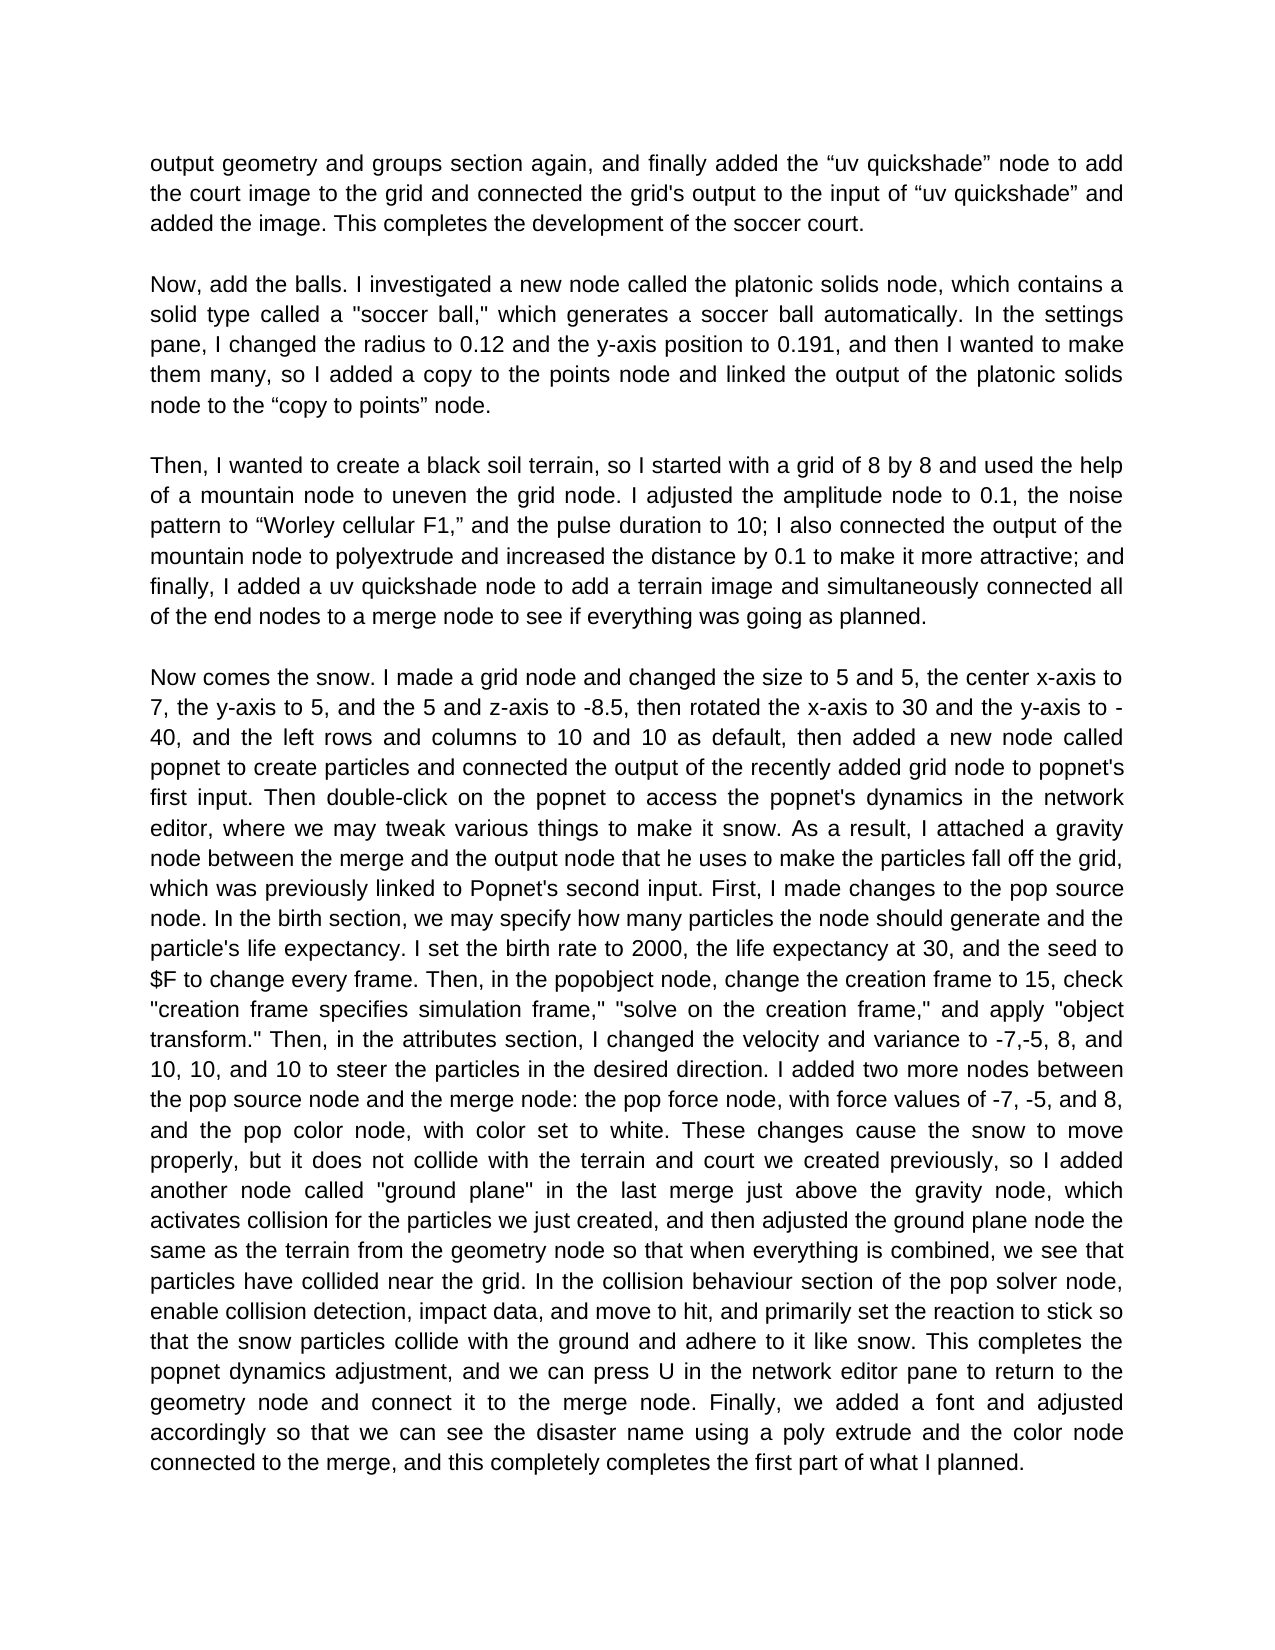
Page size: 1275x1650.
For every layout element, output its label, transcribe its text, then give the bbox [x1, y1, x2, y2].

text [150, 150, 1125, 237]
text Now, add the balls. I investigated a new node called the platonic solids node, which contains a solid type called a "soccer ball," which generates a soccer ball automatically. In the settings pane, I changed the radius to 0.12 and the y-axis position to 0.191, and then I wanted to make them many, so I added a copy to the points node and linked the output of the platonic solids node to the “copy to points” node. [150, 271, 1125, 418]
text Then, I wanted to create a black soil terrain, so I started with a grid of 8 by 8 and used the help of a mountain node to uneven the grid node. I adjusted the amplitude node to 0.1, the noise pattern to “Worley cellular F1,” and the pulse duration to 10; I also connected the output of the mountain node to polyextrude and increased the distance by 0.1 to make it more attractive; and finally, I added a uv quickshade node to add a terrain image and simultaneously connected all of the end nodes to a merge node to see if everything was going as planned. [150, 452, 1125, 629]
text Now comes the snow. I made a grid node and changed the size to 5 and 5, the center x-axis to 7, the y-axis to 5, and the 5 and z-axis to -8.5, then rotated the x-axis to 30 and the y-axis to -40, and the left rows and columns to 10 and 10 as default, then added a new node called popnet to create particles and connected the output of the recently added grid node to popnet's first input. Then double-click on the popnet to access the popnet's dynamics in the network editor, where we may tweak various things to make it snow. As a result, I attached a gravity node between the merge and the output node that he uses to make the particles fall off the grid, which was previously linked to Popnet's second input. First, I made changes to the pop source node. In the birth section, we may specify how many particles the node should generate and the particle's life expectancy. I set the birth rate to 2000, the life expectancy at 30, and the seed to $F to change every frame. Then, in the popobject node, change the creation frame to 15, check "creation frame specifies simulation frame," "solve on the creation frame," and apply "object transform." Then, in the attributes section, I changed the velocity and variance to -7,-5, 8, and 10, 10, and 10 to steer the particles in the desired direction. I added two more nodes between the pop source node and the merge node: the pop force node, with force values of -7, -5, and 8, and the pop color node, with color set to white. These changes cause the snow to move properly, but it does not collide with the terrain and court we created previously, so I added another node called "ground plane" in the last merge just above the gravity node, which activates collision for the particles we just created, and then adjusted the ground plane node the same as the terrain from the geometry node so that when everything is combined, we see that particles have collided near the grid. In the collision behaviour section of the pop solver node, enable collision detection, impact data, and move to hit, and primarily set the reaction to stick so that the snow particles collide with the ground and adhere to it like snow. This completes the popnet dynamics adjustment, and we can press U in the network editor pane to return to the geometry node and connect it to the merge node. Finally, we added a font and adjusted accordingly so that we can see the disaster name using a poly extrude and the color node connected to the merge, and this completely completes the first part of what I planned. [150, 663, 1125, 1475]
